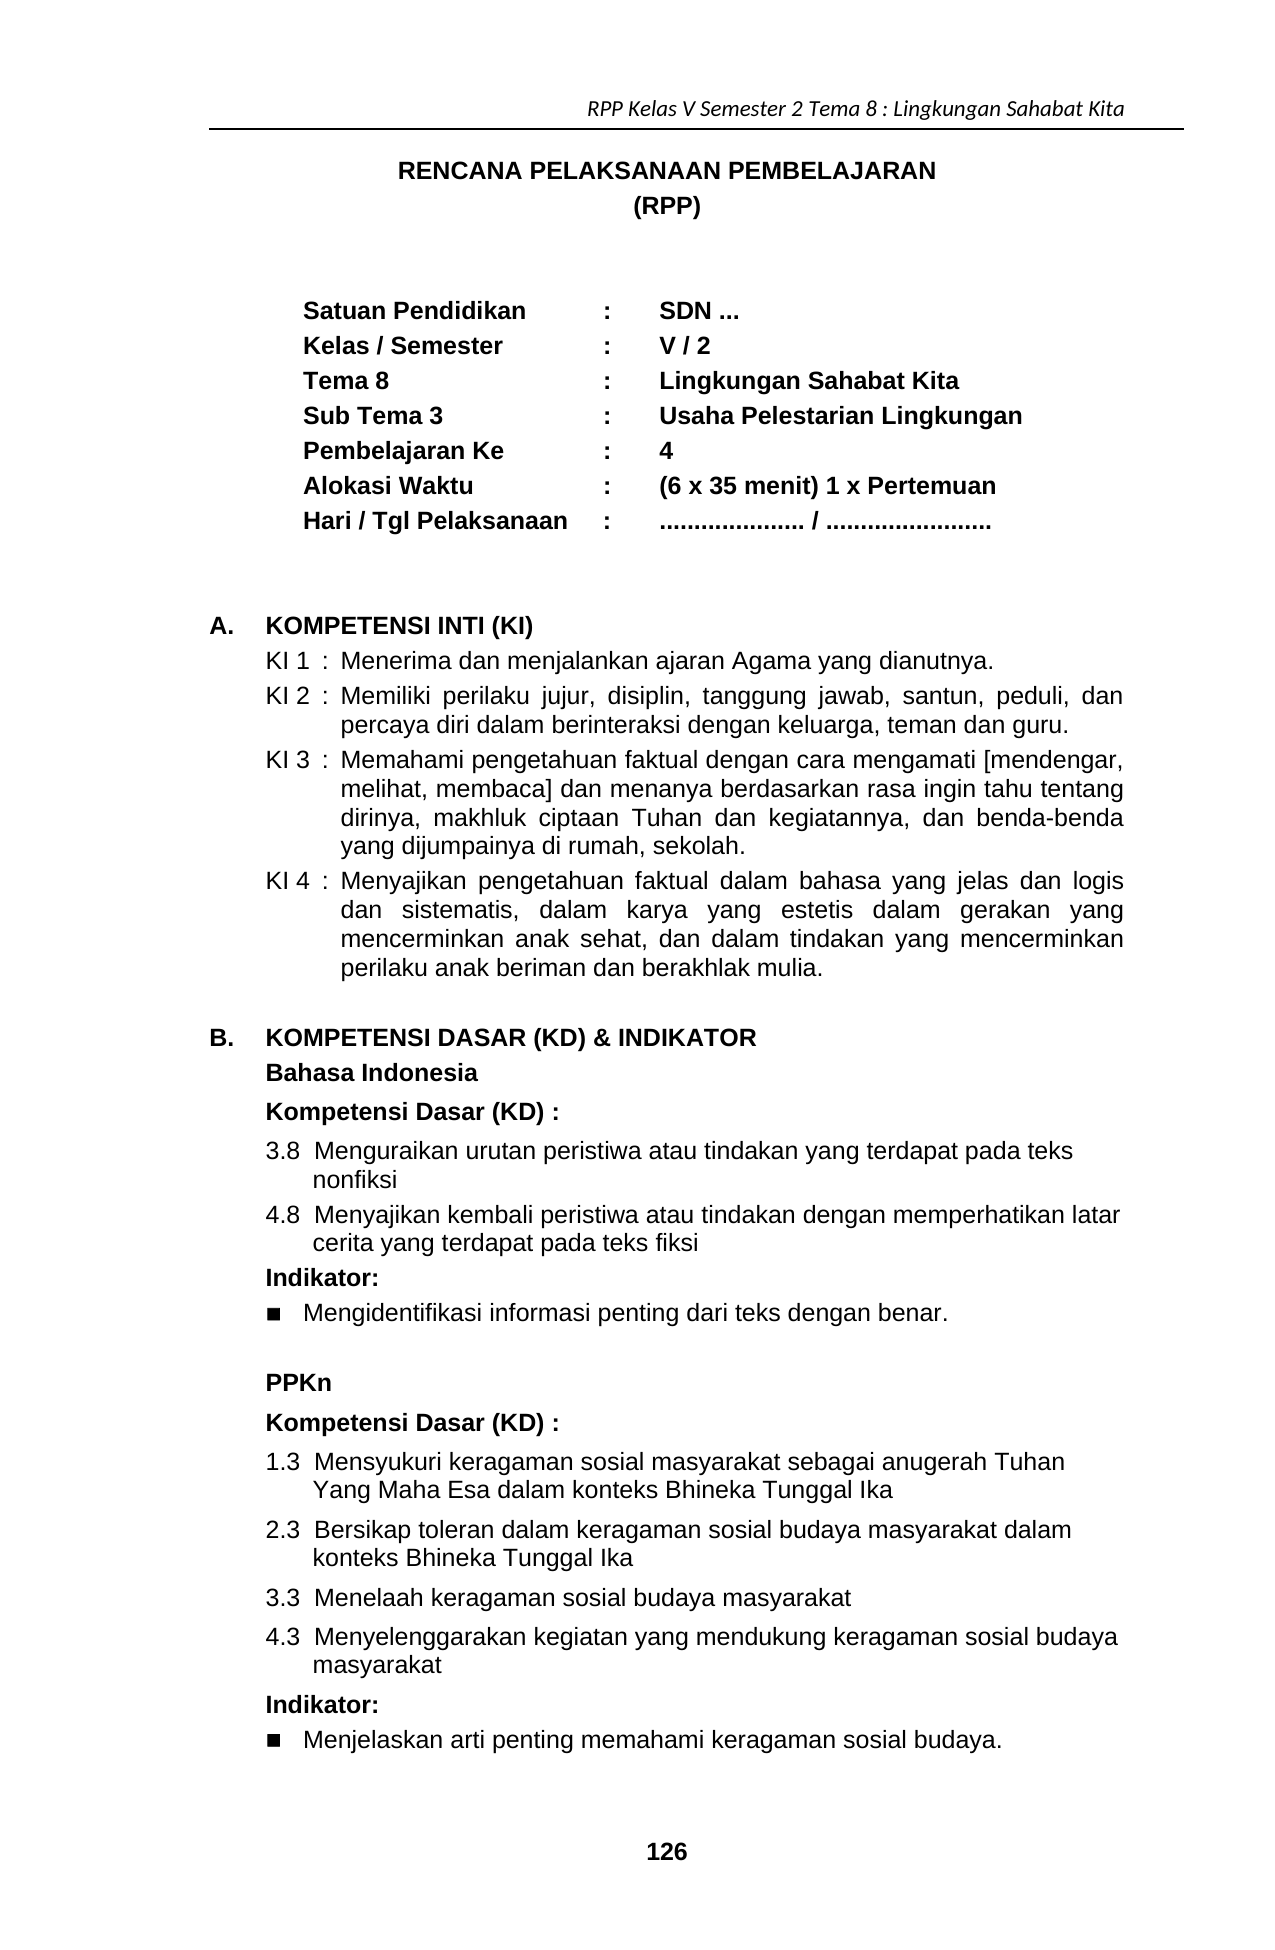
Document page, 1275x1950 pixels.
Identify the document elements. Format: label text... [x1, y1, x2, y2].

text Indikator: [265, 1263, 1125, 1292]
text Kompetensi Dasar (KD) : [265, 1097, 1125, 1125]
text 4.8 Menyajikan kembali peristiwa atau tindakan dengan memperhatikan latar cerita yang terdapat pada teks fiksi [265, 1199, 1125, 1257]
text Kelas / Semester : V / 2 [303, 331, 1125, 360]
text Tema 8 : Lingkungan Sahabat Kita [303, 366, 1125, 395]
text 1.3 Mensyukuri keragaman sosial masyarakat sebagai anugerah Tuhan Yang Maha Esa dalam konteks Bhineka Tunggal Ika [265, 1447, 1125, 1504]
list Menjelaskan arti penting memahami keragaman sosial budaya. [265, 1724, 1125, 1753]
text PPKn [265, 1368, 1125, 1397]
text Kompetensi Dasar (KD) : [265, 1407, 1125, 1436]
text KI 3 : Memahami pengetahuan faktual dengan cara mengamati [mendengar, melihat, membaca] dan menanya berdasarkan rasa ingin tahu tentang dirinya, makhluk ciptaan Tuhan dan kegiatannya, dan benda-benda yang dijumpainya di rumah, sekolah. [265, 745, 1125, 860]
text Bahasa Indonesia [265, 1057, 1125, 1086]
text 3.8 Menguraikan urutan peristiwa atau tindakan yang terdapat pada teks nonfiksi [265, 1136, 1125, 1193]
text KI 4 : Menyajikan pengetahuan faktual dalam bahasa yang jelas dan logis dan sistematis, dalam karya yang estetis dalam gerakan yang mencerminkan anak sehat, dan dalam tindakan yang mencerminkan perilaku anak beriman dan berakhlak mulia. [265, 866, 1125, 981]
text Pembelajaran Ke : 4 [303, 436, 1125, 465]
text RENCANA PELAKSANAAN PEMBELAJARAN [209, 156, 1125, 185]
text Indikator: [265, 1689, 1125, 1718]
text 3.3 Menelaah keragaman sosial budaya masyarakat [265, 1582, 1125, 1611]
text 2.3 Bersikap toleran dalam keragaman sosial budaya masyarakat dalam konteks Bhineka Tunggal Ika [265, 1514, 1125, 1572]
list Mengidentifikasi informasi penting dari teks dengan benar. [265, 1298, 1125, 1327]
text KI 2 : Memiliki perilaku jujur, disiplin, tanggung jawab, santun, peduli, dan percaya diri dalam berinteraksi dengan keluarga, teman dan guru. [265, 681, 1125, 739]
text B. KOMPETENSI DASAR (KD) & INDIKATOR [209, 1022, 1125, 1051]
text Sub Tema 3 : Usaha Pelestarian Lingkungan [303, 401, 1125, 430]
text 4.3 Menyelenggarakan kegiatan yang mendukung keragaman sosial budaya masyarakat [265, 1622, 1125, 1679]
text KI 1 : Menerima dan menjalankan ajaran Agama yang dianutnya. [265, 646, 1125, 675]
text Hari / Tgl Pelaksanaan : ..................... / ........................ [303, 506, 1125, 535]
text (RPP) [209, 191, 1125, 220]
text Satuan Pendidikan : SDN ... [303, 296, 1125, 325]
text A. KOMPETENSI INTI (KI) [209, 611, 1125, 640]
text Alokasi Waktu : (6 x 35 menit) 1 x Pertemuan [303, 471, 1125, 500]
